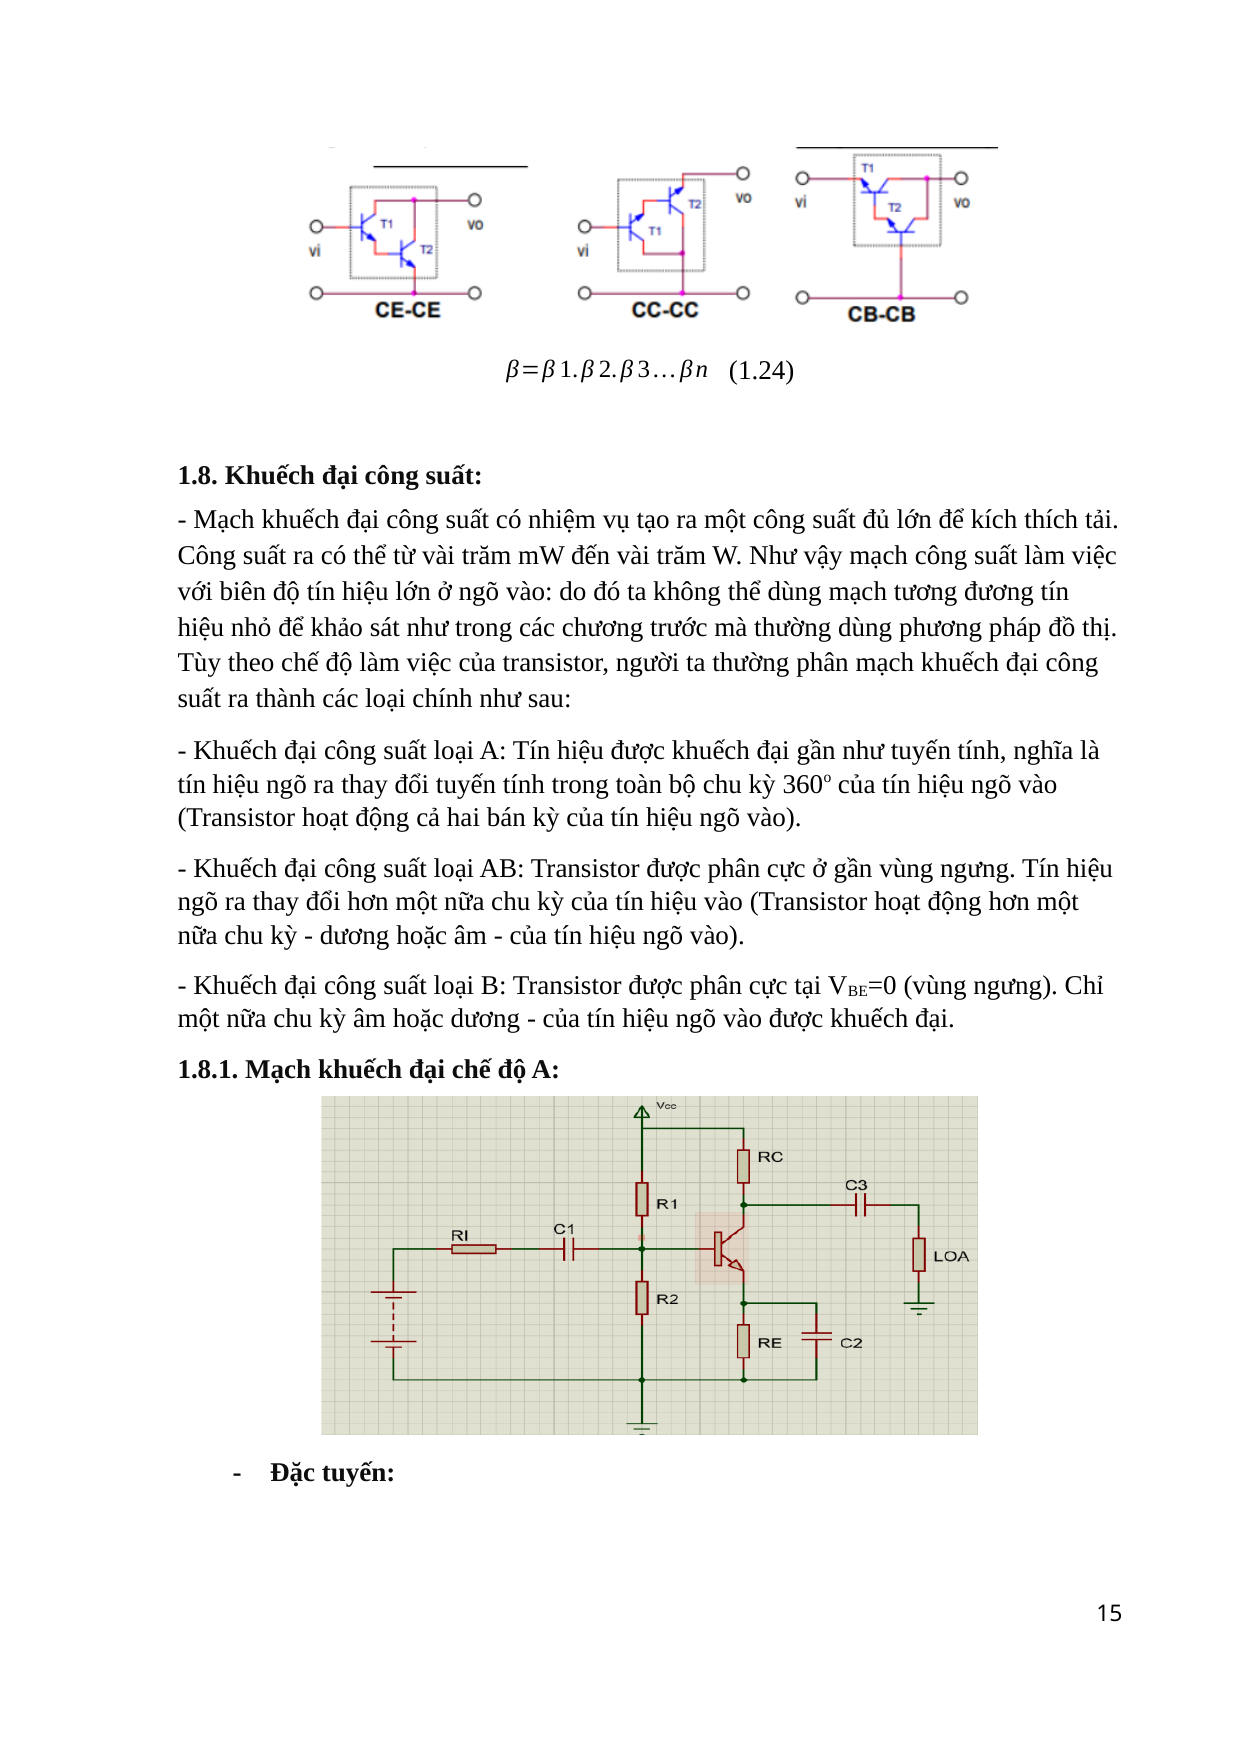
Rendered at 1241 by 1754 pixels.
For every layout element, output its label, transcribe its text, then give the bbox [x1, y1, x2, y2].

text - Mạch khuếch đại công suất có nhiệm vụ tạo ra một công suất đủ lớn để kích thích tải. Công suất ra có thể từ vài trăm mW đến vài trăm W. Như vậy mạch công suất làm việc với biên độ tín hiệu lớn ở ngõ vào: do đó ta không thể dùng mạch tương đương tín hiệu nhỏ để khảo sát như trong các chương trước mà thường dùng phương pháp đồ thị. Tùy theo chế độ làm việc của transistor, người ta thường phân mạch khuếch đại công suất ra thành các loại chính như sau: [177, 503, 1122, 713]
picture [292, 147, 1007, 333]
text - Khuếch đại công suất loại B: Transistor được phân cực tại VBE=0 (vùng ngưng). Chỉ một nữa chu kỳ âm hoặc dương - của tín hiệu ngõ vào được khuếch đại. [177, 969, 1122, 1034]
list Đặc tuyến: [232, 1456, 1122, 1487]
subtitle 1.8. Khuếch đại công suất: [177, 459, 1122, 491]
text - Khuếch đại công suất loại AB: Transistor được phân cực ở gần vùng ngưng. Tín hiệu ngõ ra thay đổi hơn một nữa chu kỳ của tín hiệu vào (Transistor hoạt động hơn một nữa chu kỳ - dương hoặc âm - của tín hiệu ngõ vào). [177, 852, 1122, 950]
text (1.24) [177, 354, 1122, 386]
subtitle 1.8.1. Mạch khuếch đại chế độ A: [177, 1053, 1122, 1084]
text - Khuếch đại công suất loại A: Tín hiệu được khuếch đại gần như tuyến tính, nghĩa là tín hiệu ngõ ra thay đổi tuyến tính trong toàn bộ chu kỳ 360o của tín hiệu ngõ vào (Transistor hoạt động cả hai bán kỳ của tín hiệu ngõ vào). [177, 734, 1122, 833]
picture [321, 1096, 978, 1435]
